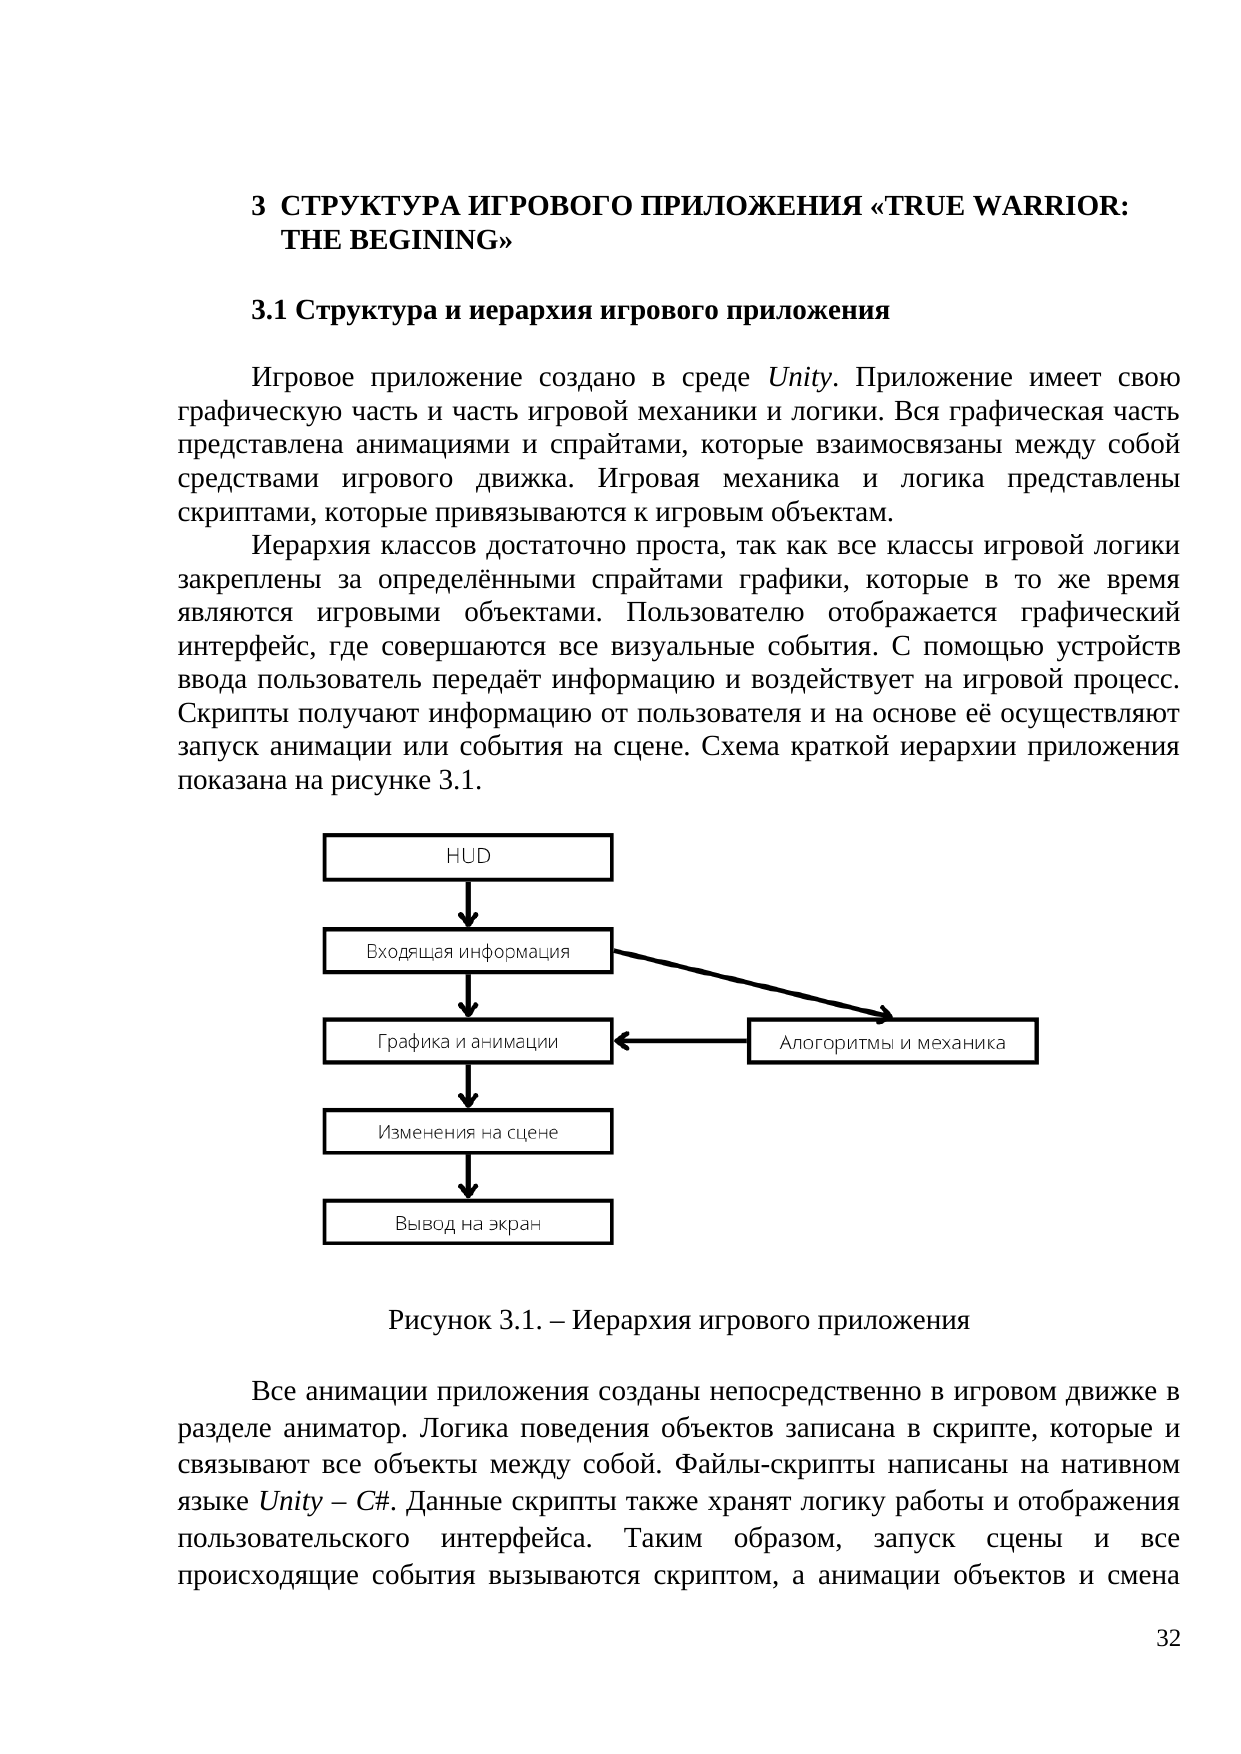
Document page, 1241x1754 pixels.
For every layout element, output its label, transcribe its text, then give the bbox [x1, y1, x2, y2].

text 3.1 Структура и иерархия игрового приложения [177, 292, 1181, 326]
text Игровое приложение создано в среде Unity. Приложение имеет свою графическую часть и часть игровой механики и логики. Вся графическая часть представлена анимациями и спрайтами, которые взаимосвязаны между собой средствами игрового движка. Игровая механика и логика представлены скриптами, которые привязываются к игровым объектам. [177, 359, 1181, 527]
text Иерархия классов достаточно проста, так как все классы игровой логики закреплены за определёнными спрайтами графики, которые в то же время являются игровыми объектами. Пользователю отображается графический интерфейс, где совершаются все визуальные события. С помощью устройств ввода пользователь передаёт информацию и воздействует на игровой процесс. Скрипты получают информацию от пользователя и на основе её осуществляют запуск анимации или события на сцене. Схема краткой иерархии приложения показана на рисунке 3.1. [177, 527, 1181, 796]
picture [310, 829, 1048, 1269]
text 3 СТРУКТУРА ИГРОВОГО ПРИЛОЖЕНИЯ «TRUE WARRIOR: THE BEGINING» [251, 188, 1181, 256]
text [177, 1373, 1181, 1591]
text Рисунок 3.1. – Иерархия игрового приложения [177, 1302, 1181, 1336]
